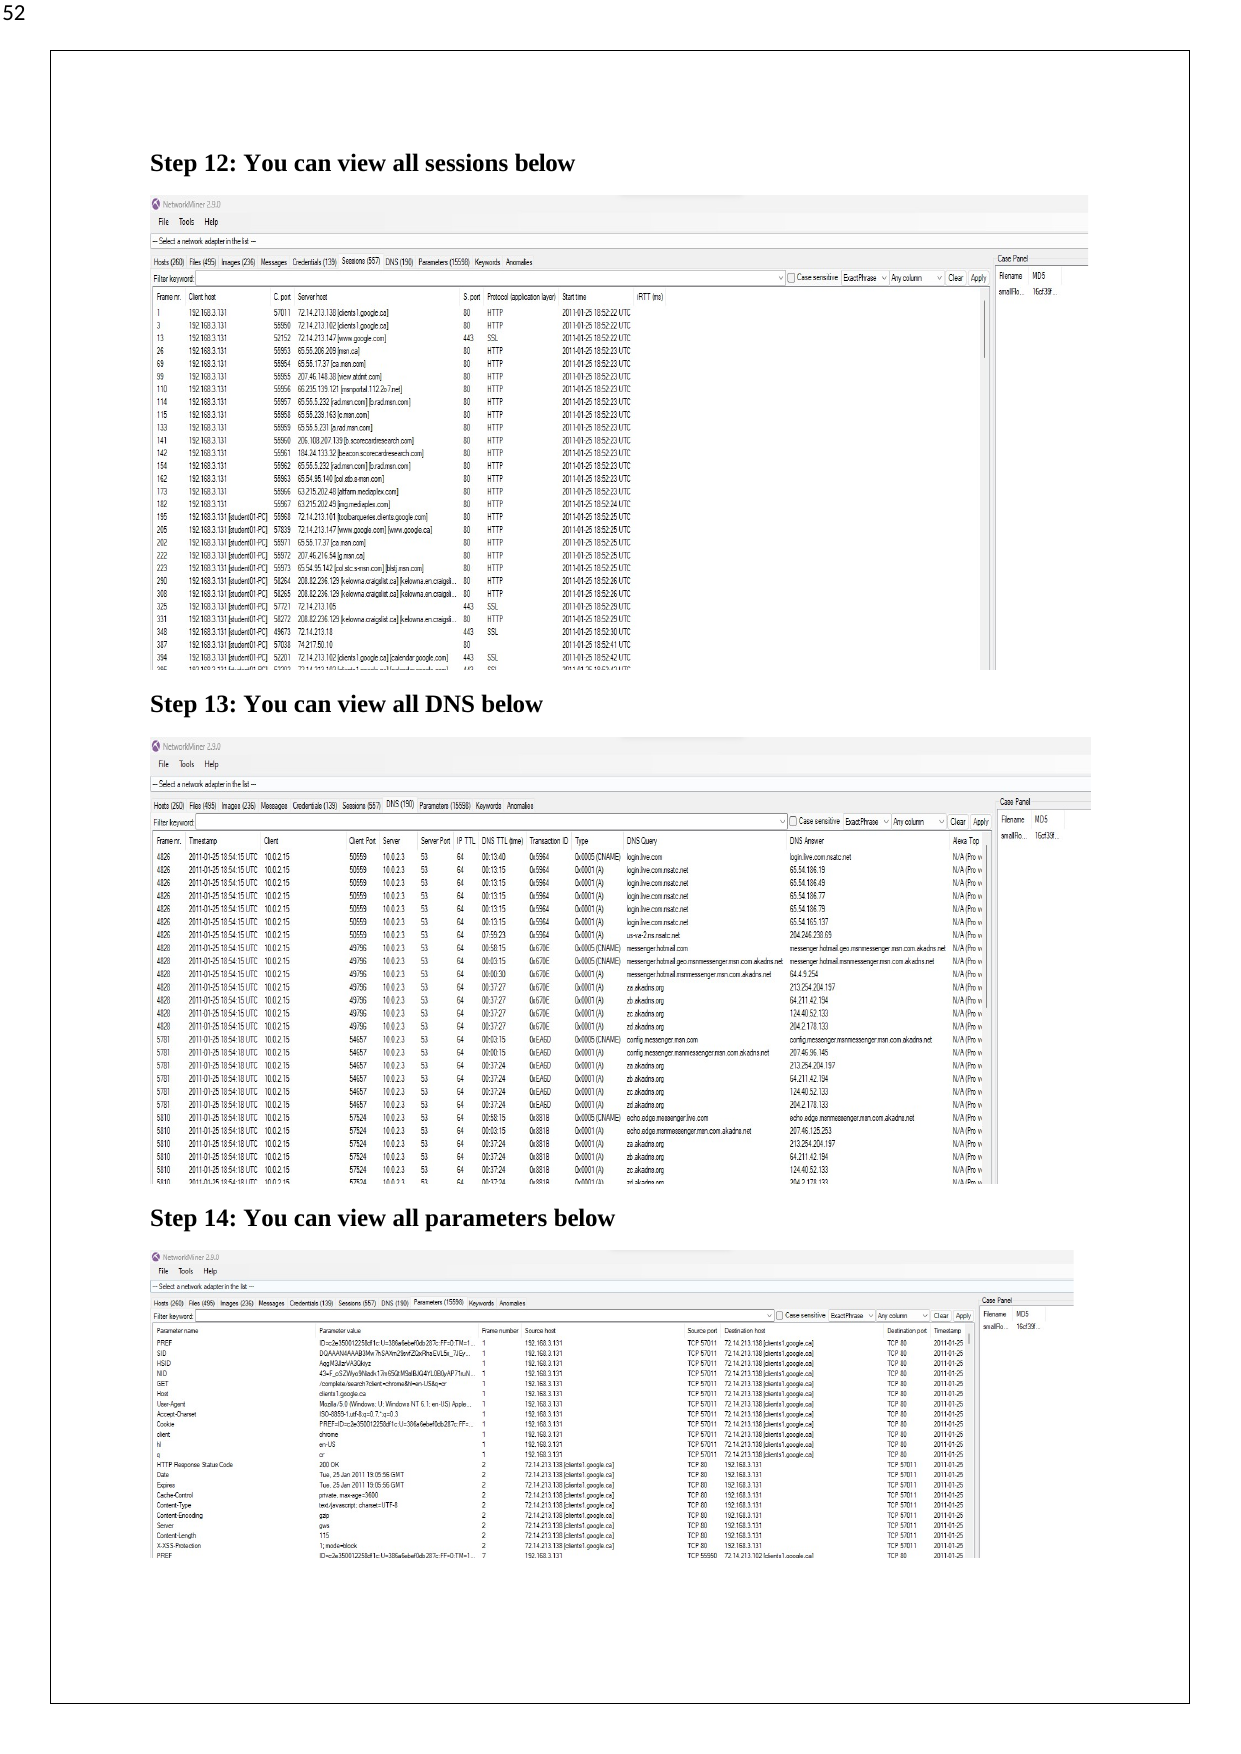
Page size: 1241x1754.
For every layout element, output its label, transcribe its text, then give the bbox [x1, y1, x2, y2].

text Step 12: You can view all sessions below [150, 148, 1166, 176]
picture [150, 1250, 1074, 1558]
picture [150, 737, 1091, 754]
picture [150, 195, 1089, 213]
text Step 14: You can view all parameters below [150, 754, 1166, 1232]
text Step 13: You can view all DNS below [150, 213, 1166, 718]
